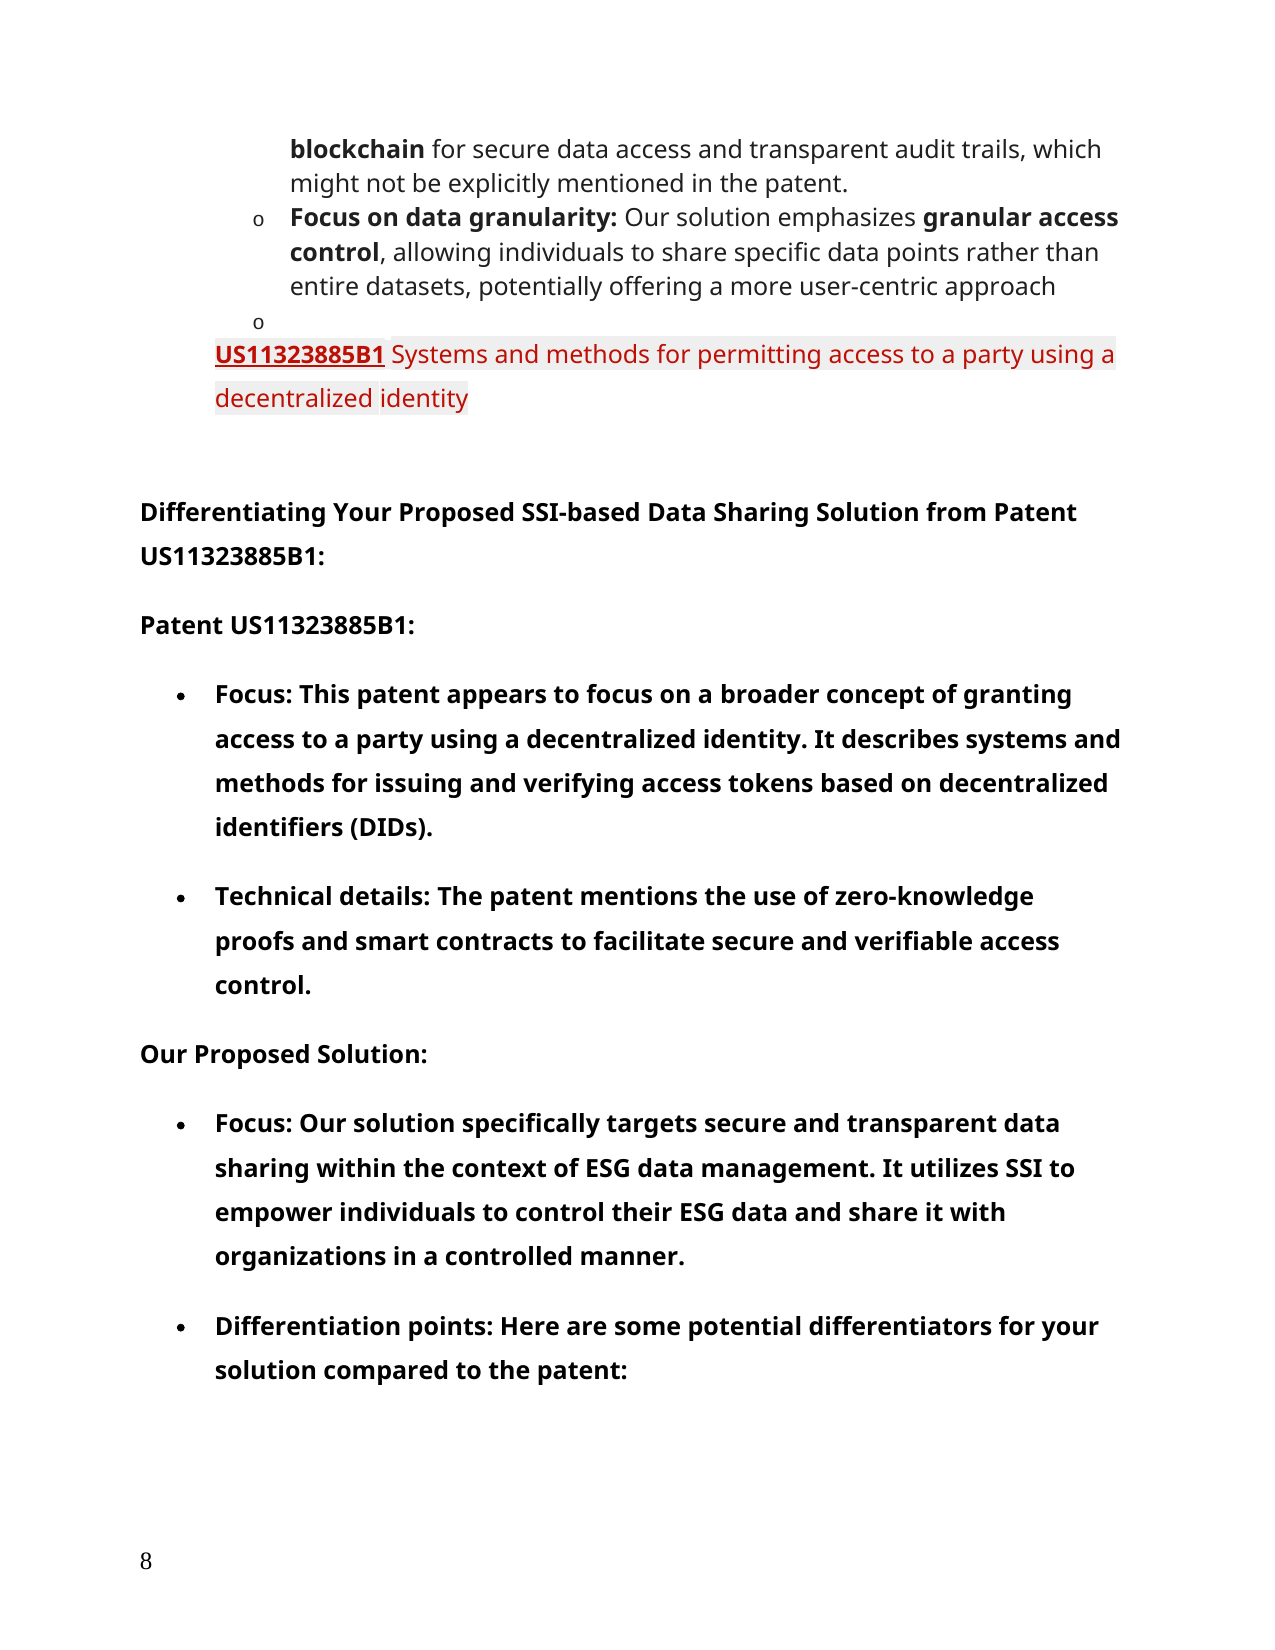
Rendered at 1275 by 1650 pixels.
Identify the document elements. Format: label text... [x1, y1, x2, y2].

list Focus on data granularity: Our solution emphasizes granular access control, allowing individuals to share specific data points rather than entire datasets, potentially offering a more user-centric approach [252, 200, 1136, 302]
text US11323885B1 Systems and methods for permitting access to a party using a decentralized identity [214, 336, 1136, 415]
list Focus: Our solution specifically targets secure and transparent data sharing within the context of ESG data management. It utilizes SSI to empower individuals to control their ESG data and share it with organizations in a controlled manner. [177, 1106, 1136, 1273]
list Technical details: The patent mentions the use of zero-knowledge proofs and smart contracts to facilitate secure and verifiable access control. [177, 879, 1136, 1002]
text Patent US11323885B1: [139, 608, 1136, 642]
text Our Proposed Solution: [139, 1037, 1136, 1071]
text Differentiating Your Proposed SSI-based Data Sharing Solution from Patent US11323885B1: [139, 450, 1136, 572]
list Differentiation points: Here are some potential differentiators for your solution compared to the patent: [177, 1308, 1136, 1387]
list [252, 132, 1136, 200]
list Focus: This patent appears to focus on a broader concept of granting access to a party using a decentralized identity. It describes systems and methods for issuing and verifying access tokens based on decentralized identifiers (DIDs). [177, 677, 1136, 844]
